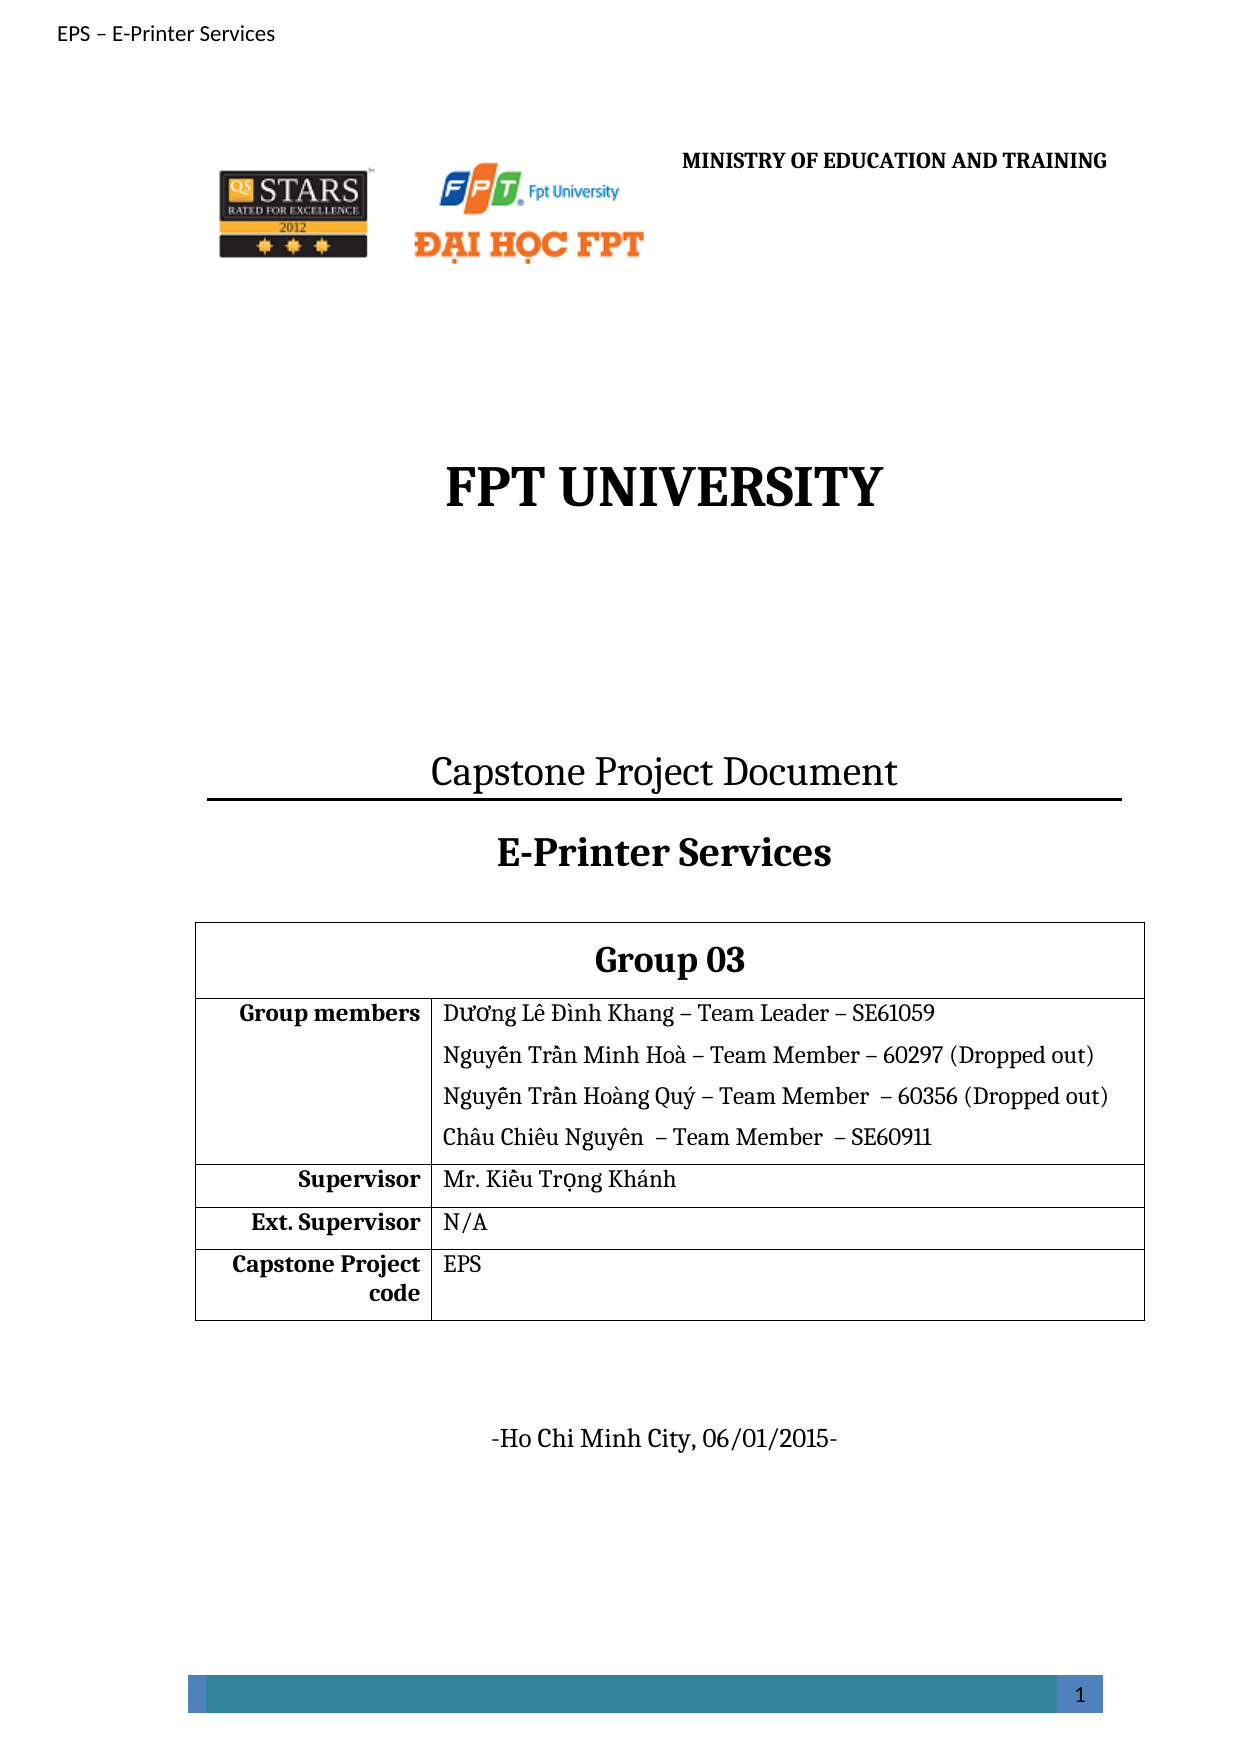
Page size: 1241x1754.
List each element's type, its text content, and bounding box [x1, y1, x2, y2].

table_cell Ext. Supervisor [196, 1208, 431, 1249]
picture [206, 146, 662, 271]
text E-Printer Services [207, 829, 1122, 877]
text FPT UNIVERSITY [207, 454, 1122, 521]
table_cell Group members [196, 999, 431, 1164]
text -Ho Chi Minh City, 06/01/2015- [207, 1423, 1122, 1454]
table_cell Dương Lê Đình Khang – Team Leader – SE61059 Nguyễn Trần Minh Hoà – Team Member – 60297 (Dropped out) Nguyễn Trần Hoàng Quý – Team Member – 60356 (Dropped out) Châu Chiêu Nguyên – Team Member – SE60911 [432, 999, 1144, 1164]
table_cell Mr. Kiều Trọng Khánh [432, 1165, 1144, 1207]
table_cell EPS [432, 1250, 1144, 1320]
table_cell Capstone Project code [196, 1250, 431, 1320]
table_header Group 03 [196, 923, 1144, 998]
text Capstone Project Document [207, 748, 1122, 798]
text MINISTRY OF EDUCATION AND TRAINING [662, 148, 1122, 174]
table_cell N/A [432, 1208, 1144, 1249]
table_cell Supervisor [196, 1165, 431, 1207]
